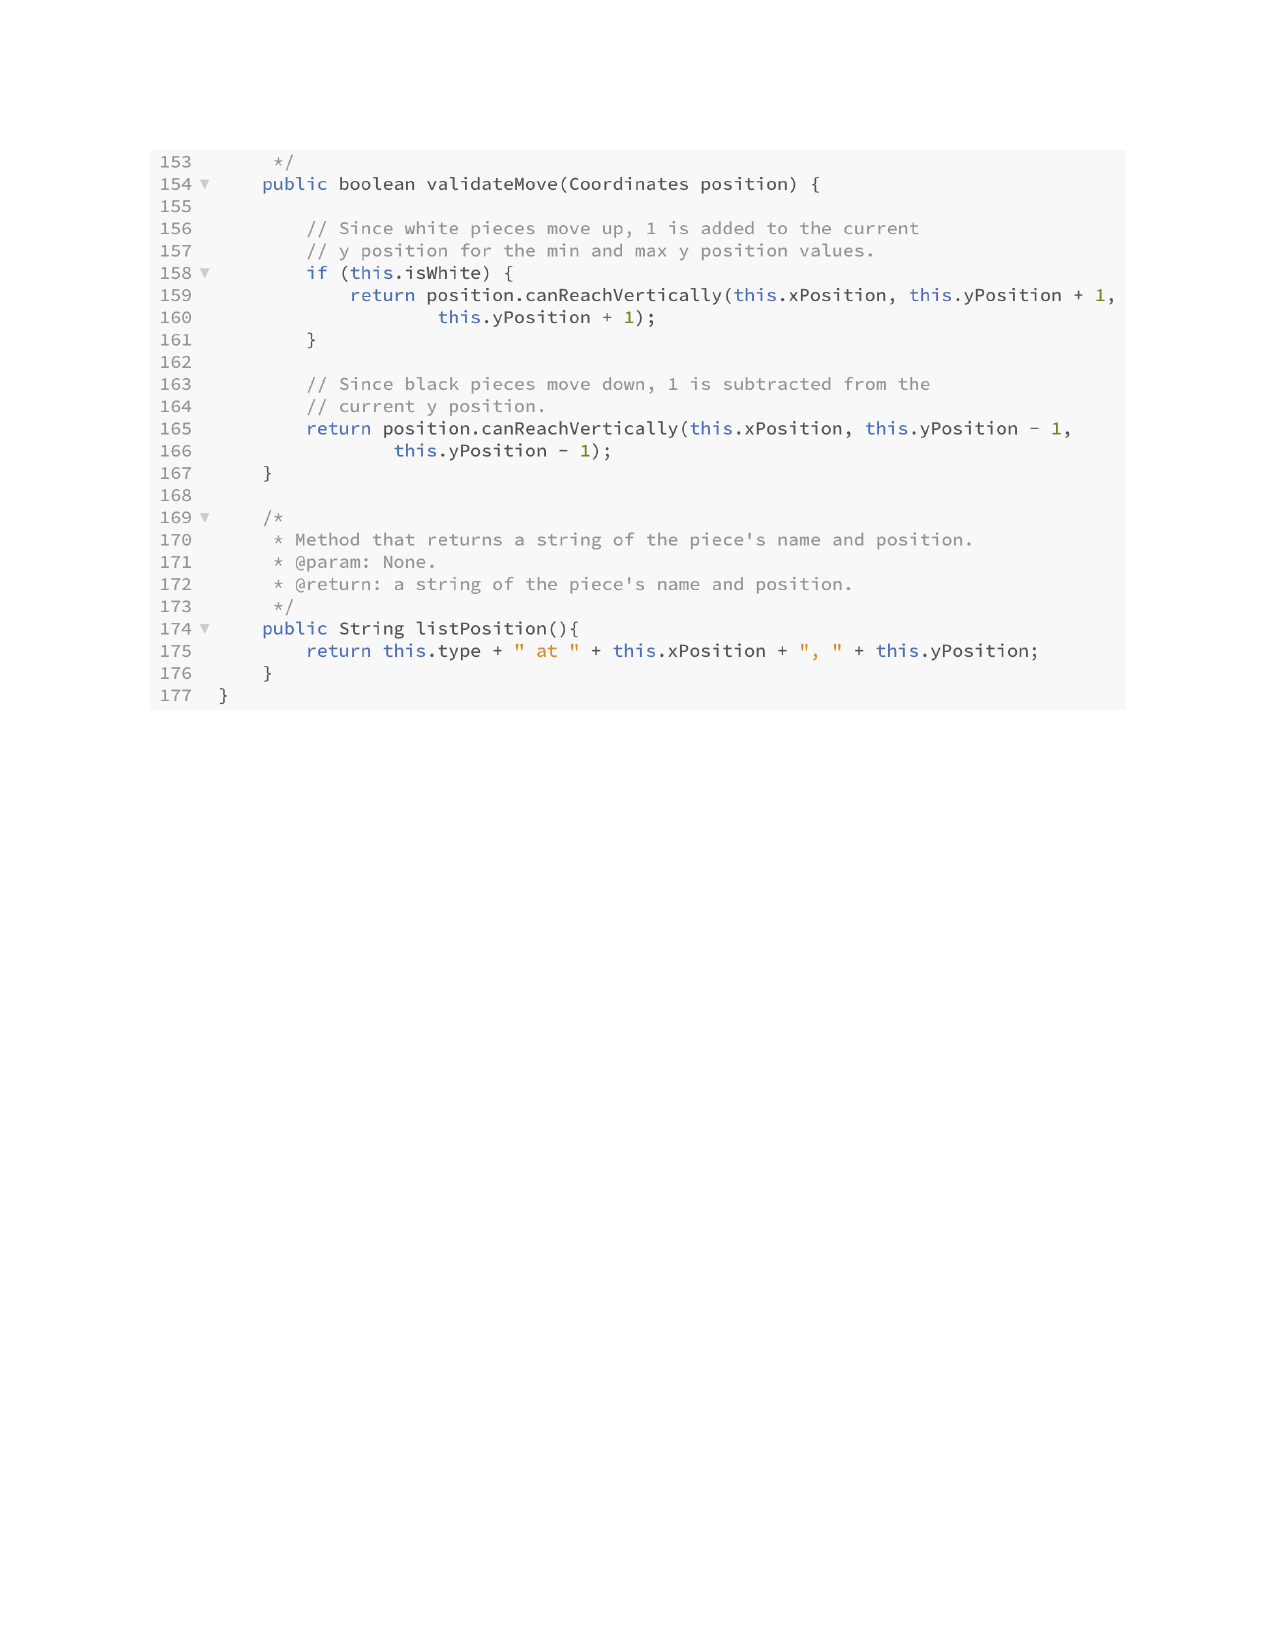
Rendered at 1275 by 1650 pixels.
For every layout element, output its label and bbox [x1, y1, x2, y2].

picture [150, 150, 1125, 710]
